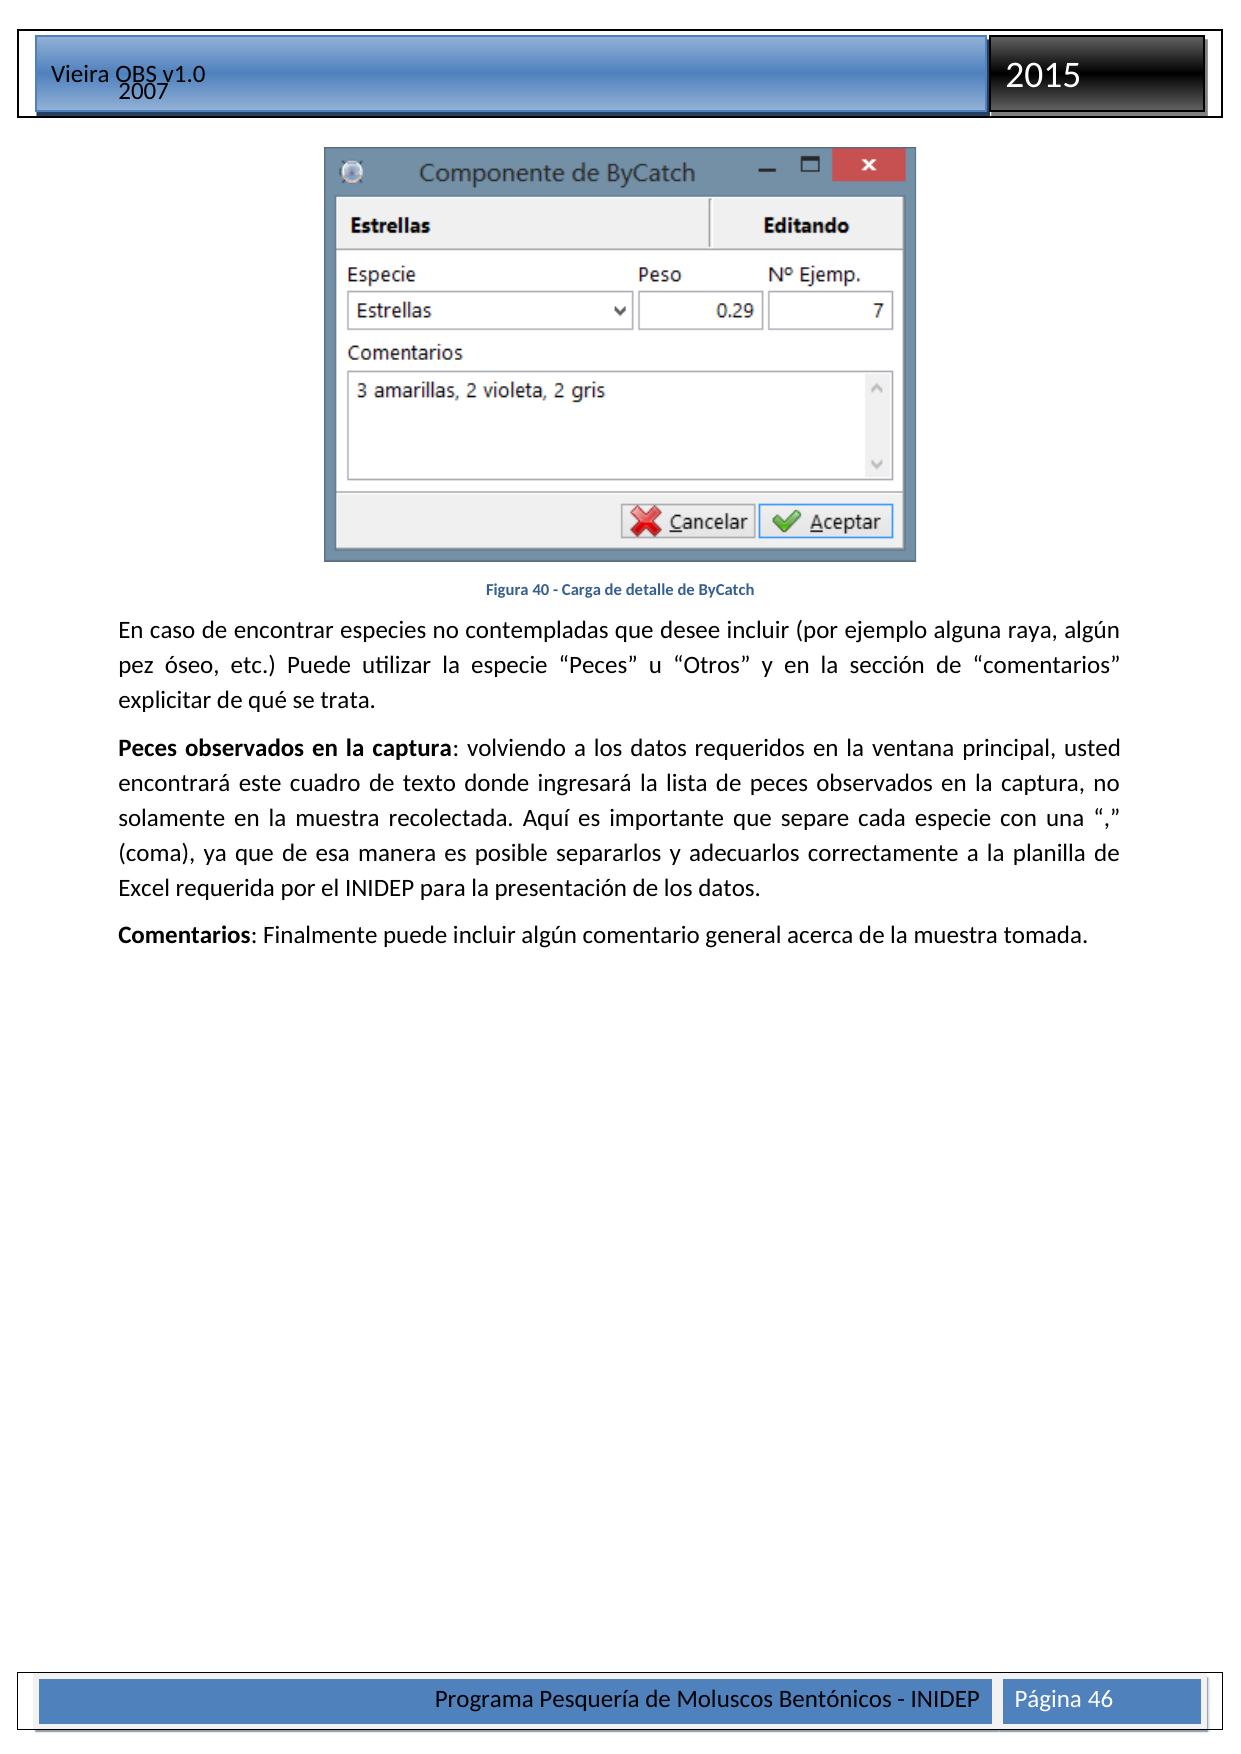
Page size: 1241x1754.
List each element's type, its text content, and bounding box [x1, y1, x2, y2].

text Comentarios: Finalmente puede incluir algún comentario general acerca de la muestra tomada. [118, 919, 1122, 950]
picture [324, 147, 917, 562]
text Figura - Carga de detalle de ByCatch [118, 579, 1122, 599]
text En caso de encontrar especies no contempladas que desee incluir (por ejemplo alguna raya, algún pez óseo, etc.) Puede utilizar la especie “Peces” u “Otros” y en la sección de “comentarios” explicitar de qué se trata. [118, 614, 1122, 715]
text Peces observados en la captura: volviendo a los datos requeridos en la ventana principal, usted encontrará este cuadro de texto donde ingresará la lista de peces observados en la captura, no solamente en la muestra recolectada. Aquí es importante que separe cada especie con una “,” (coma), ya que de esa manera es posible separarlos y adecuarlos correctamente a la planilla de Excel requerida por el INIDEP para la presentación de los datos. [118, 732, 1122, 903]
